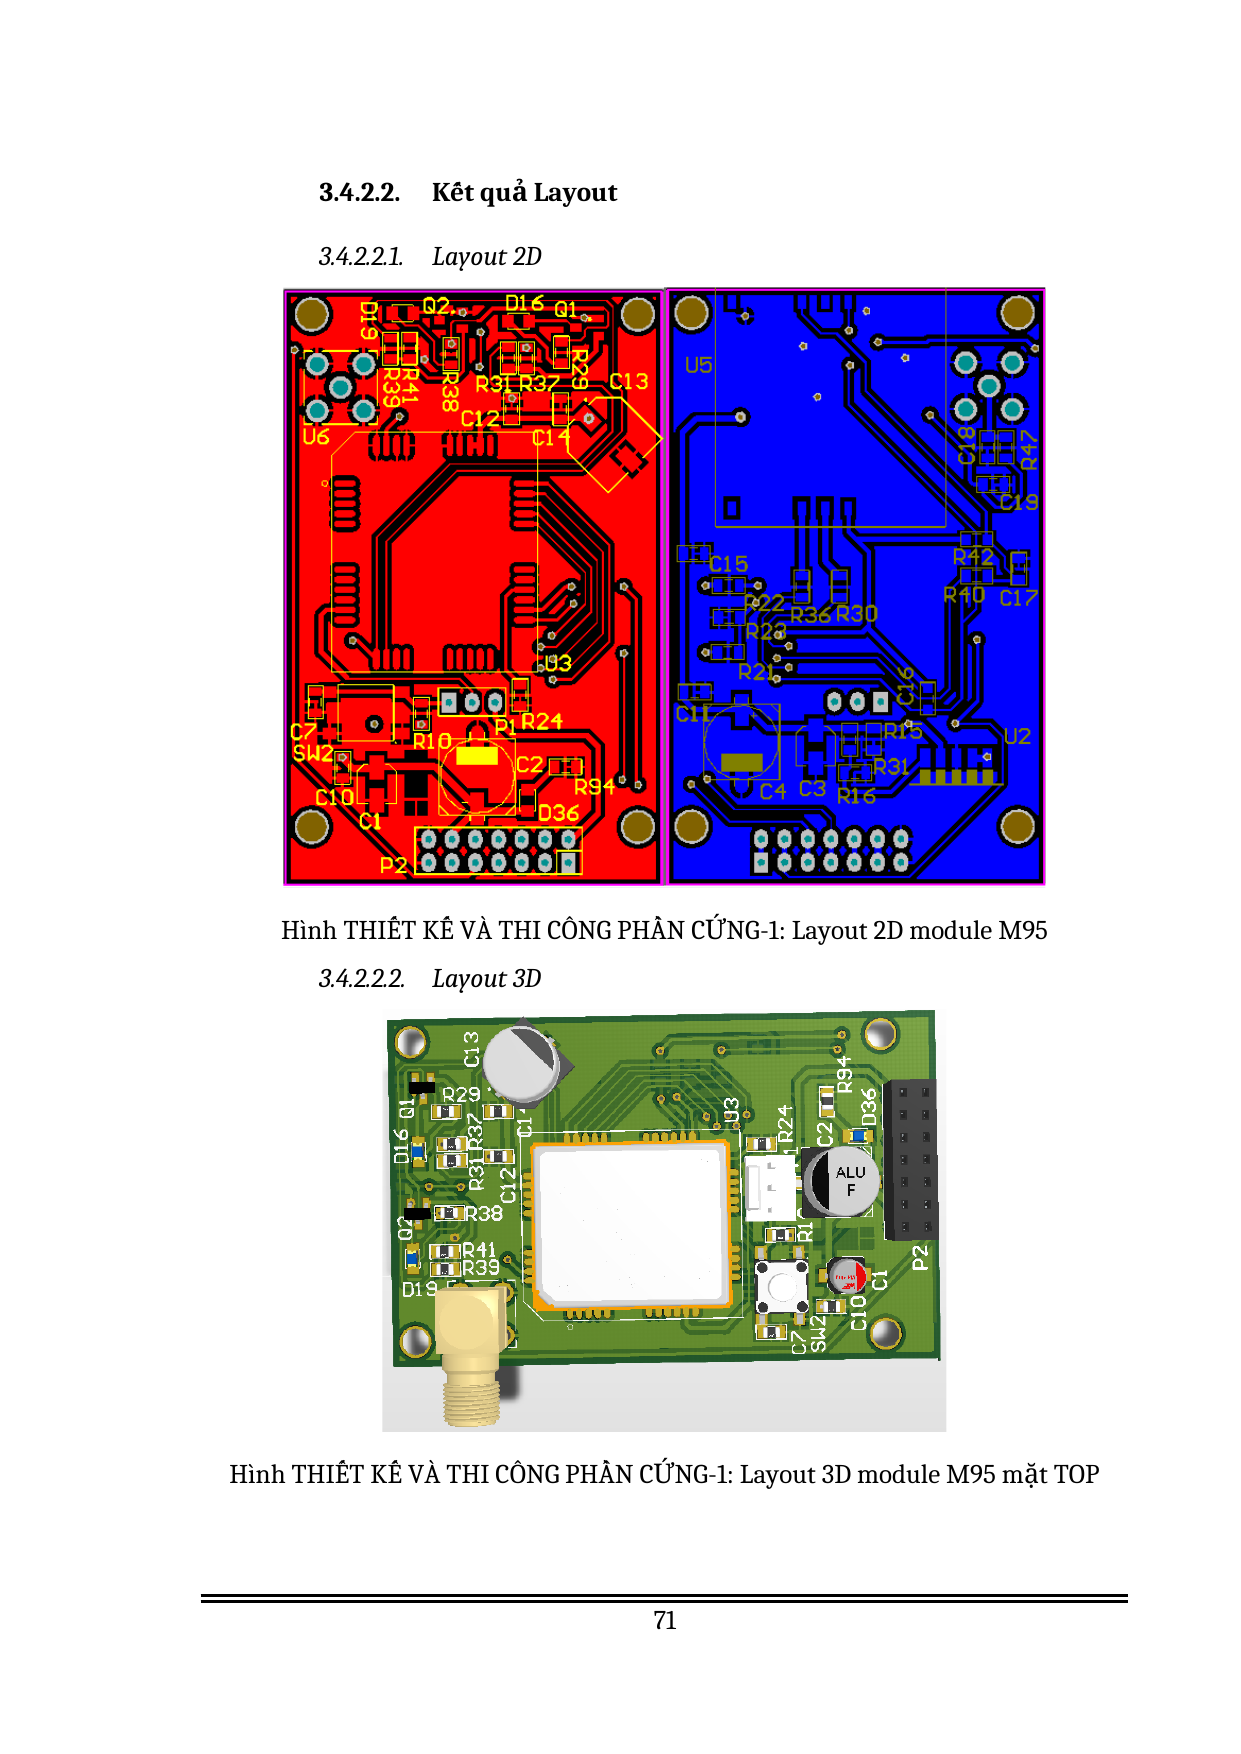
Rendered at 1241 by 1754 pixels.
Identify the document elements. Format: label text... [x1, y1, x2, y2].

subtitle Layout 3D [319, 963, 1122, 994]
text Hình THIẾT KẾ VÀ THI CÔNG PHẦN CỨNG-50: Layout 2D module M95 [207, 915, 1122, 946]
subtitle Kết quả Layout [319, 177, 1122, 208]
text Hình THIẾT KẾ VÀ THI CÔNG PHẦN CỨNG-51: Layout 3D module M95 mặt TOP [207, 1459, 1122, 1491]
picture [283, 287, 1046, 888]
subtitle Layout 2D [319, 241, 1122, 272]
picture [382, 1009, 947, 1432]
